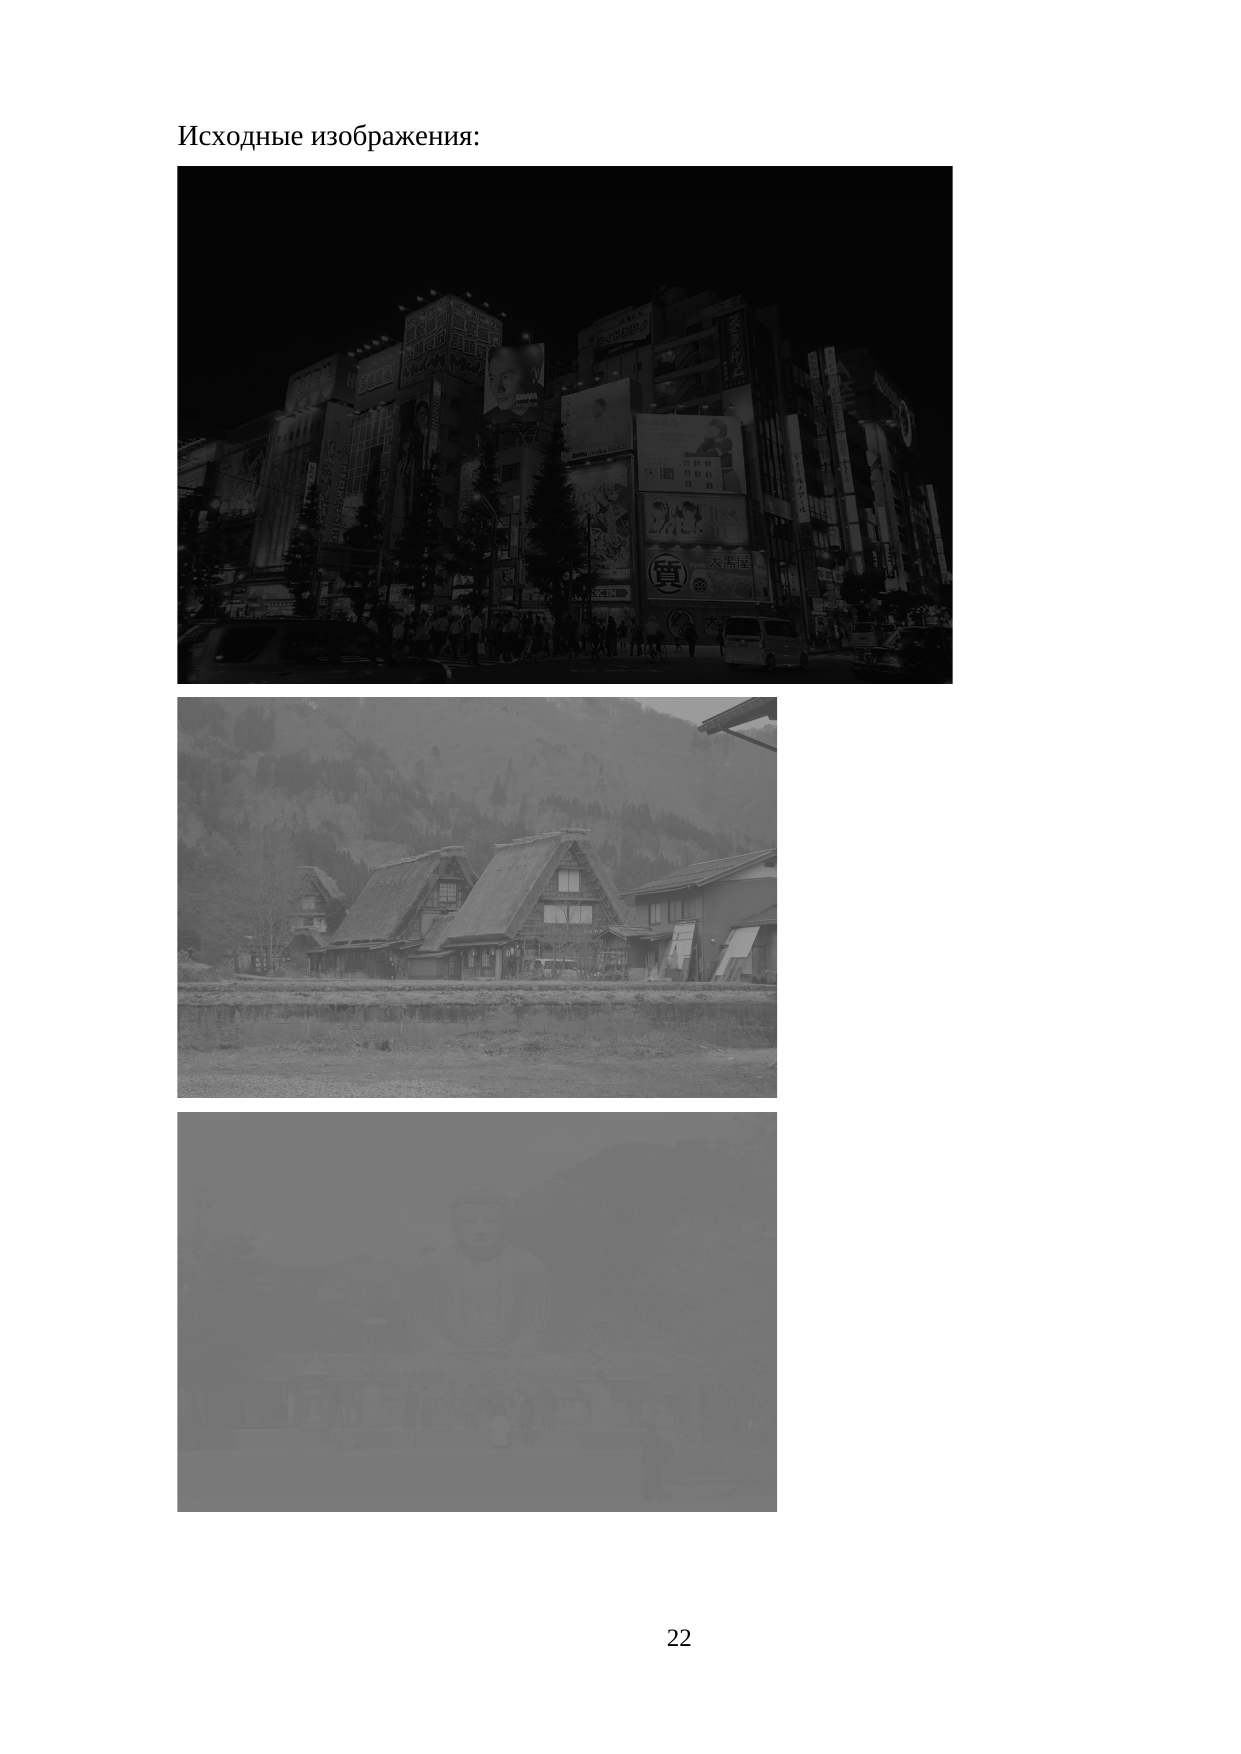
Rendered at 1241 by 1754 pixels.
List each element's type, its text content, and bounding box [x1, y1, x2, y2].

picture [177, 166, 953, 684]
picture [177, 697, 778, 1098]
picture [177, 1112, 778, 1512]
